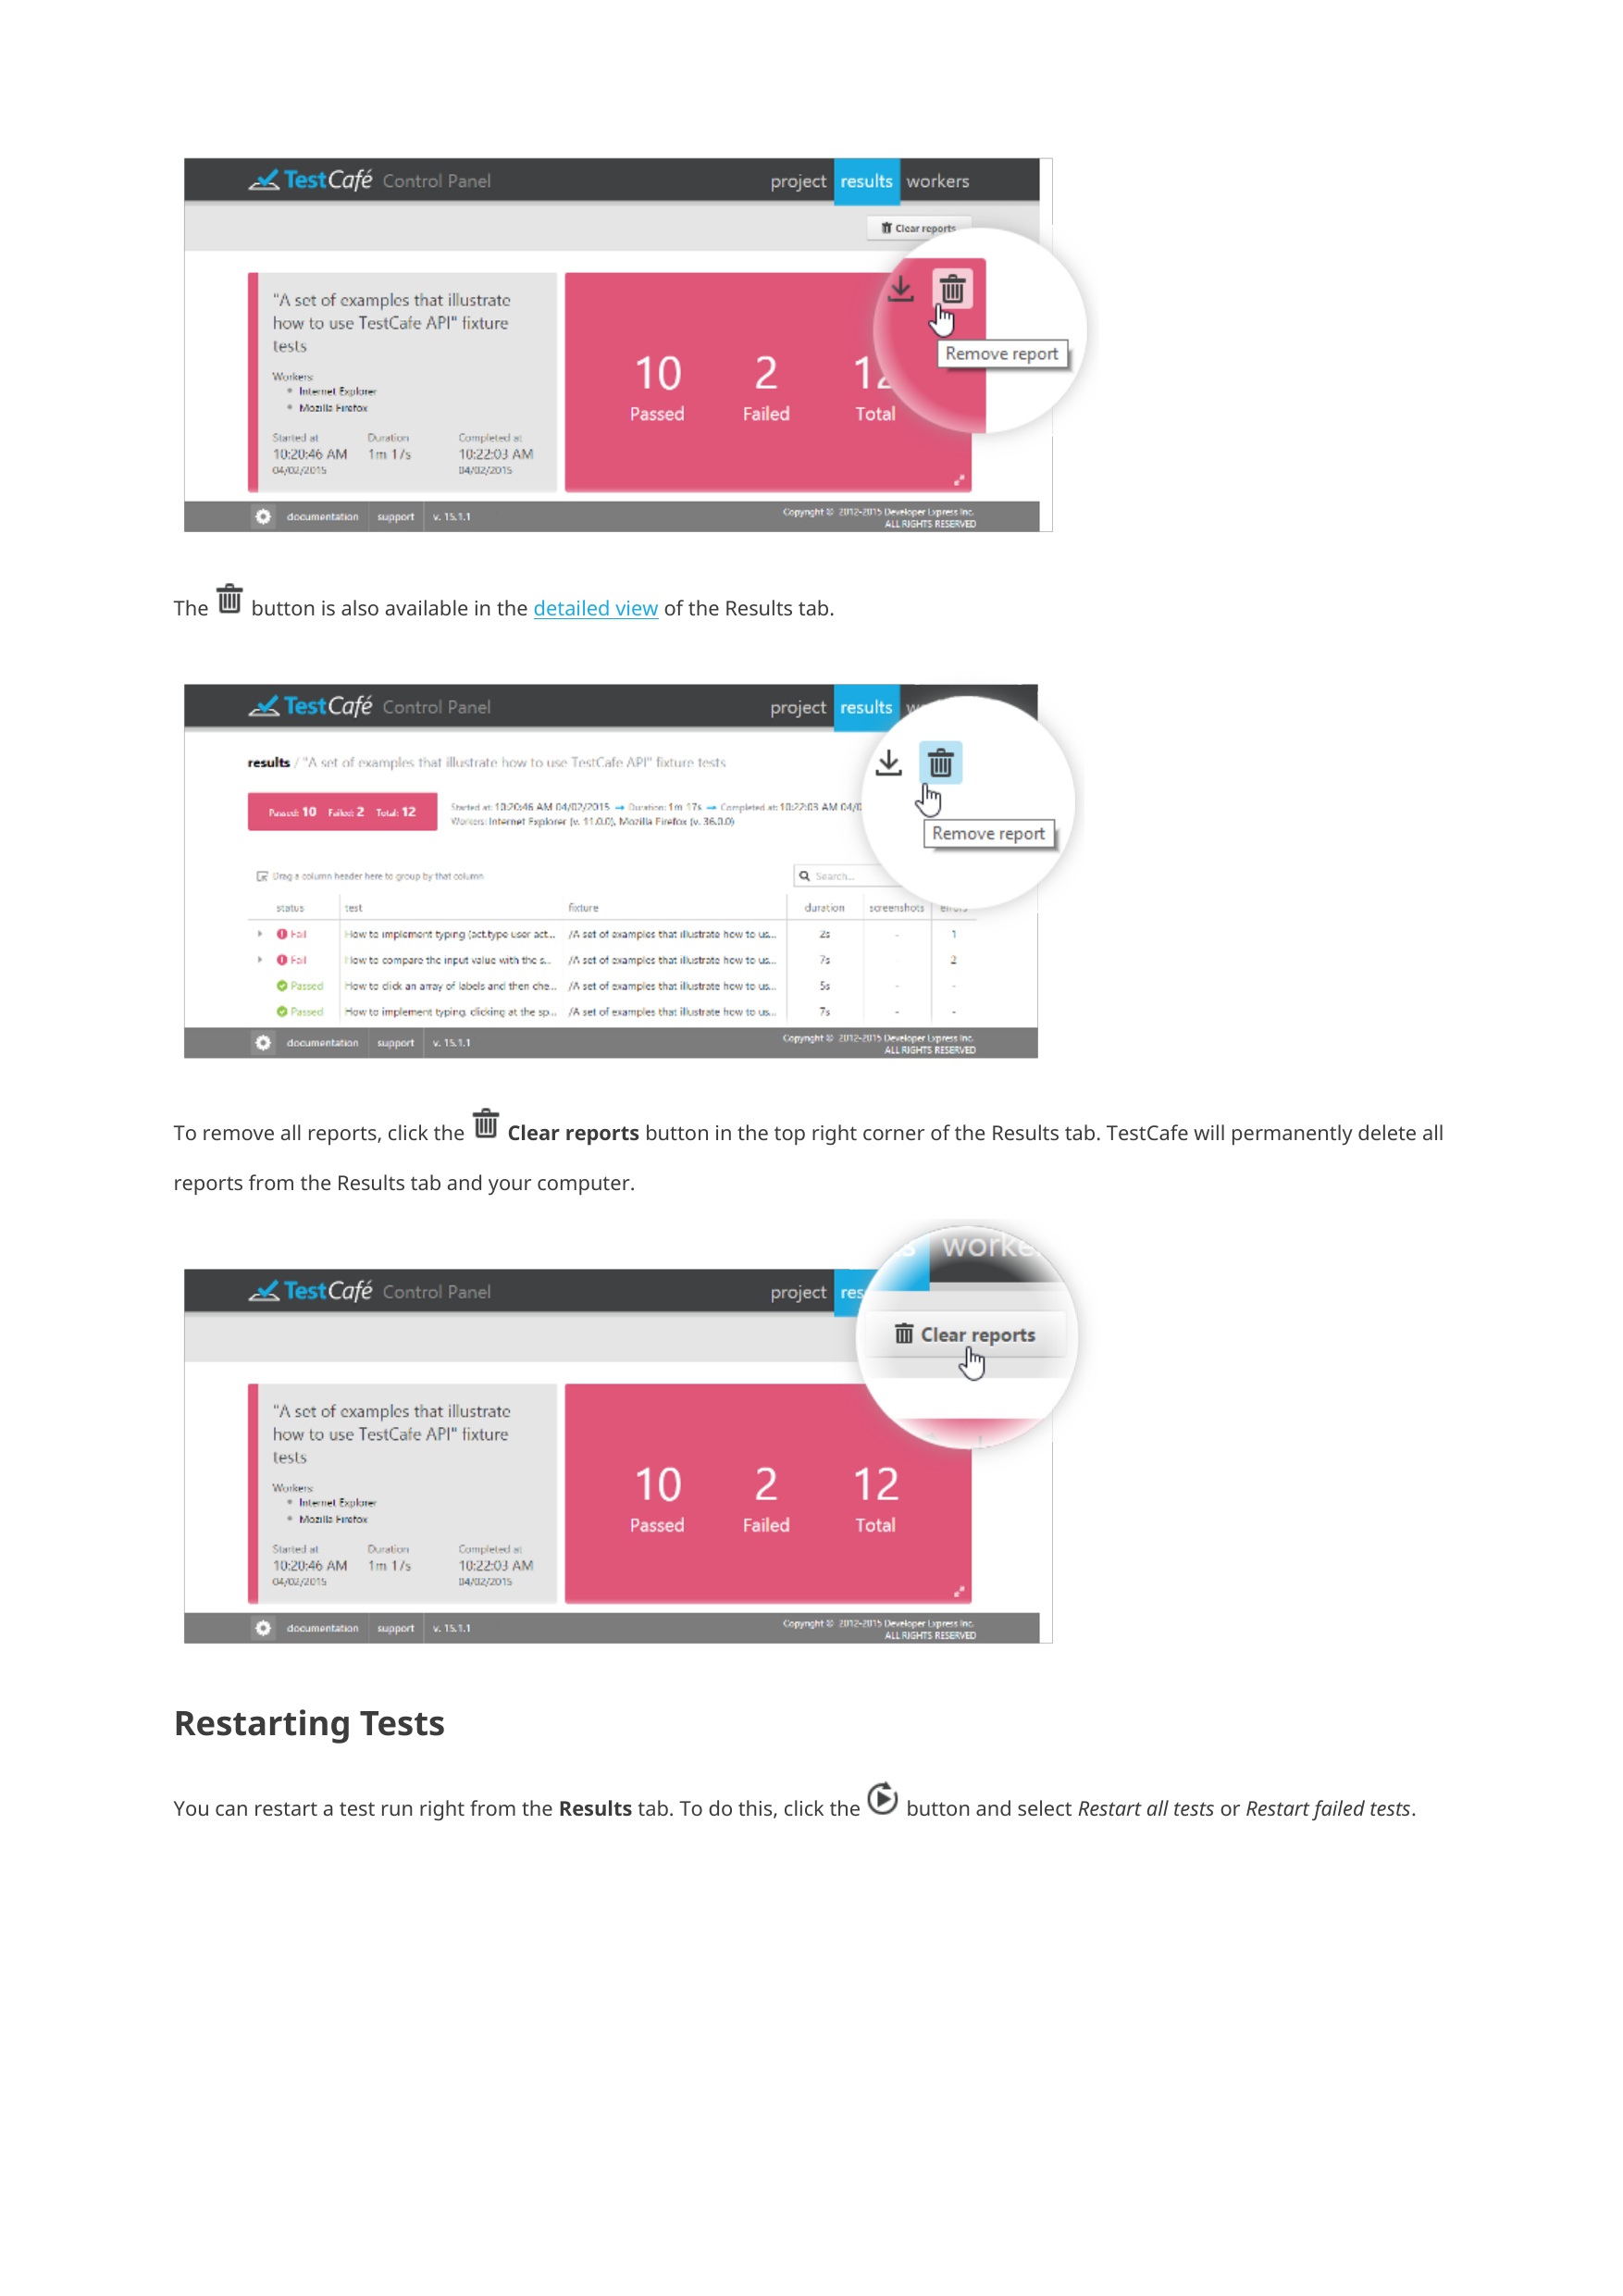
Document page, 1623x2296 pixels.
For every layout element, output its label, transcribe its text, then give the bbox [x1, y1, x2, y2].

text To remove all reports, click the Clear reports button in the top right corner of the Results tab. TestCafe will permanently delete all reports from the Results tab and your computer. [173, 1108, 1449, 1198]
picture [173, 140, 1099, 545]
picture [214, 582, 246, 616]
picture [866, 1781, 901, 1817]
text You can restart a test run right from the Results tab. To do this, click the button and select Restart all tests or Restart failed tests. [173, 1781, 1449, 1842]
subtitle Restarting Tests [173, 1692, 1449, 1752]
picture [173, 664, 1084, 1070]
picture [173, 1219, 1099, 1654]
text The button is also available in the detailed view of the Results tab. [173, 583, 1449, 643]
picture [470, 1107, 502, 1141]
